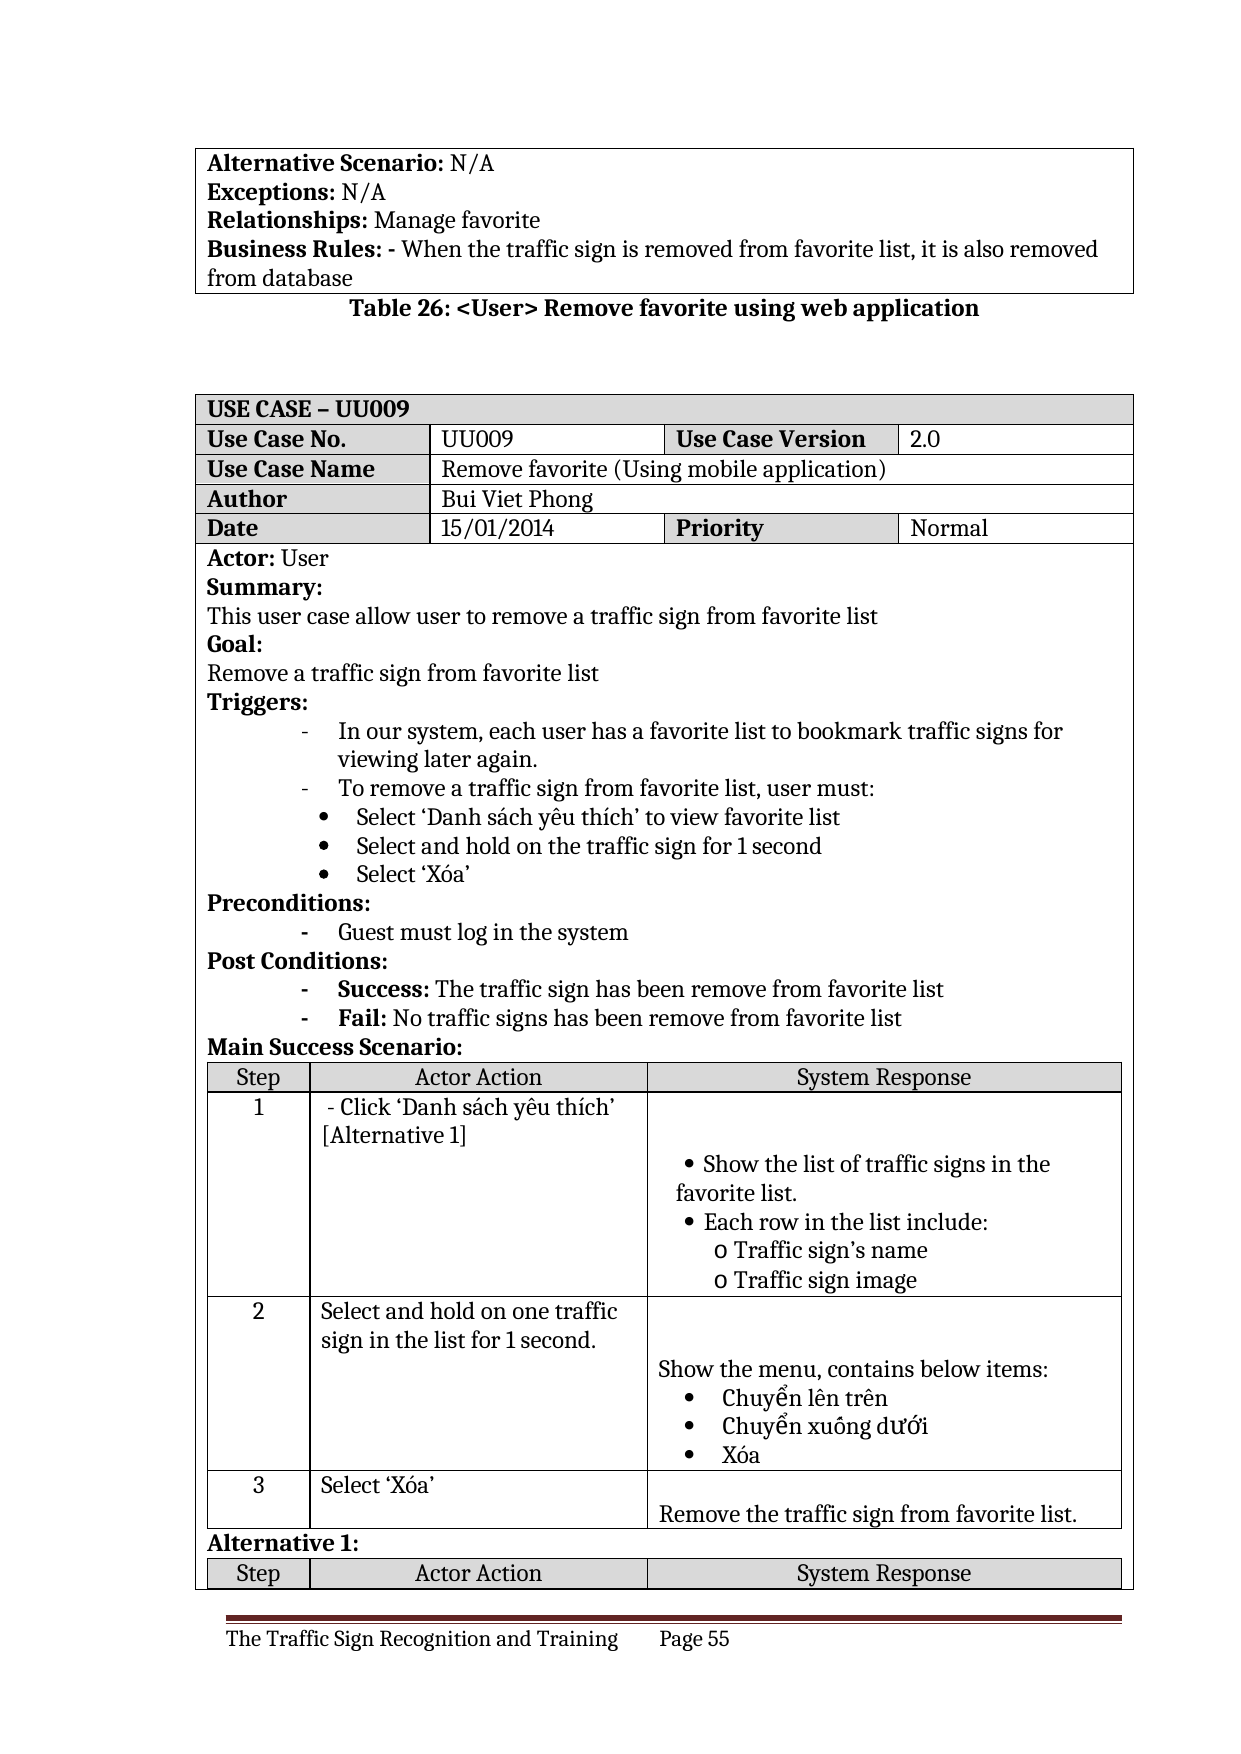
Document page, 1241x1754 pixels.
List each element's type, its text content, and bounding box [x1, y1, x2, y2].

table_cell 15/01/2014 [431, 514, 664, 543]
table_cell Remove favorite (Using mobile application) [431, 455, 1133, 483]
table_cell 2.0 [899, 425, 1133, 454]
table_cell Priority [665, 514, 898, 543]
table_cell UU009 [431, 425, 664, 454]
table_header USE CASE – UU009 [196, 395, 1133, 424]
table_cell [196, 544, 1133, 1589]
text Table 26: <User> Remove favorite using web application [207, 294, 1122, 322]
table_cell Use Case Version [665, 425, 898, 454]
table_cell Date [196, 514, 429, 543]
table_cell Use Case Name [196, 455, 429, 483]
table_cell Use Case No. [196, 425, 429, 454]
table_cell Author [196, 485, 429, 513]
table_cell Bui Viet Phong [431, 485, 1133, 513]
table_cell Normal [899, 514, 1133, 543]
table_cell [196, 149, 1133, 292]
